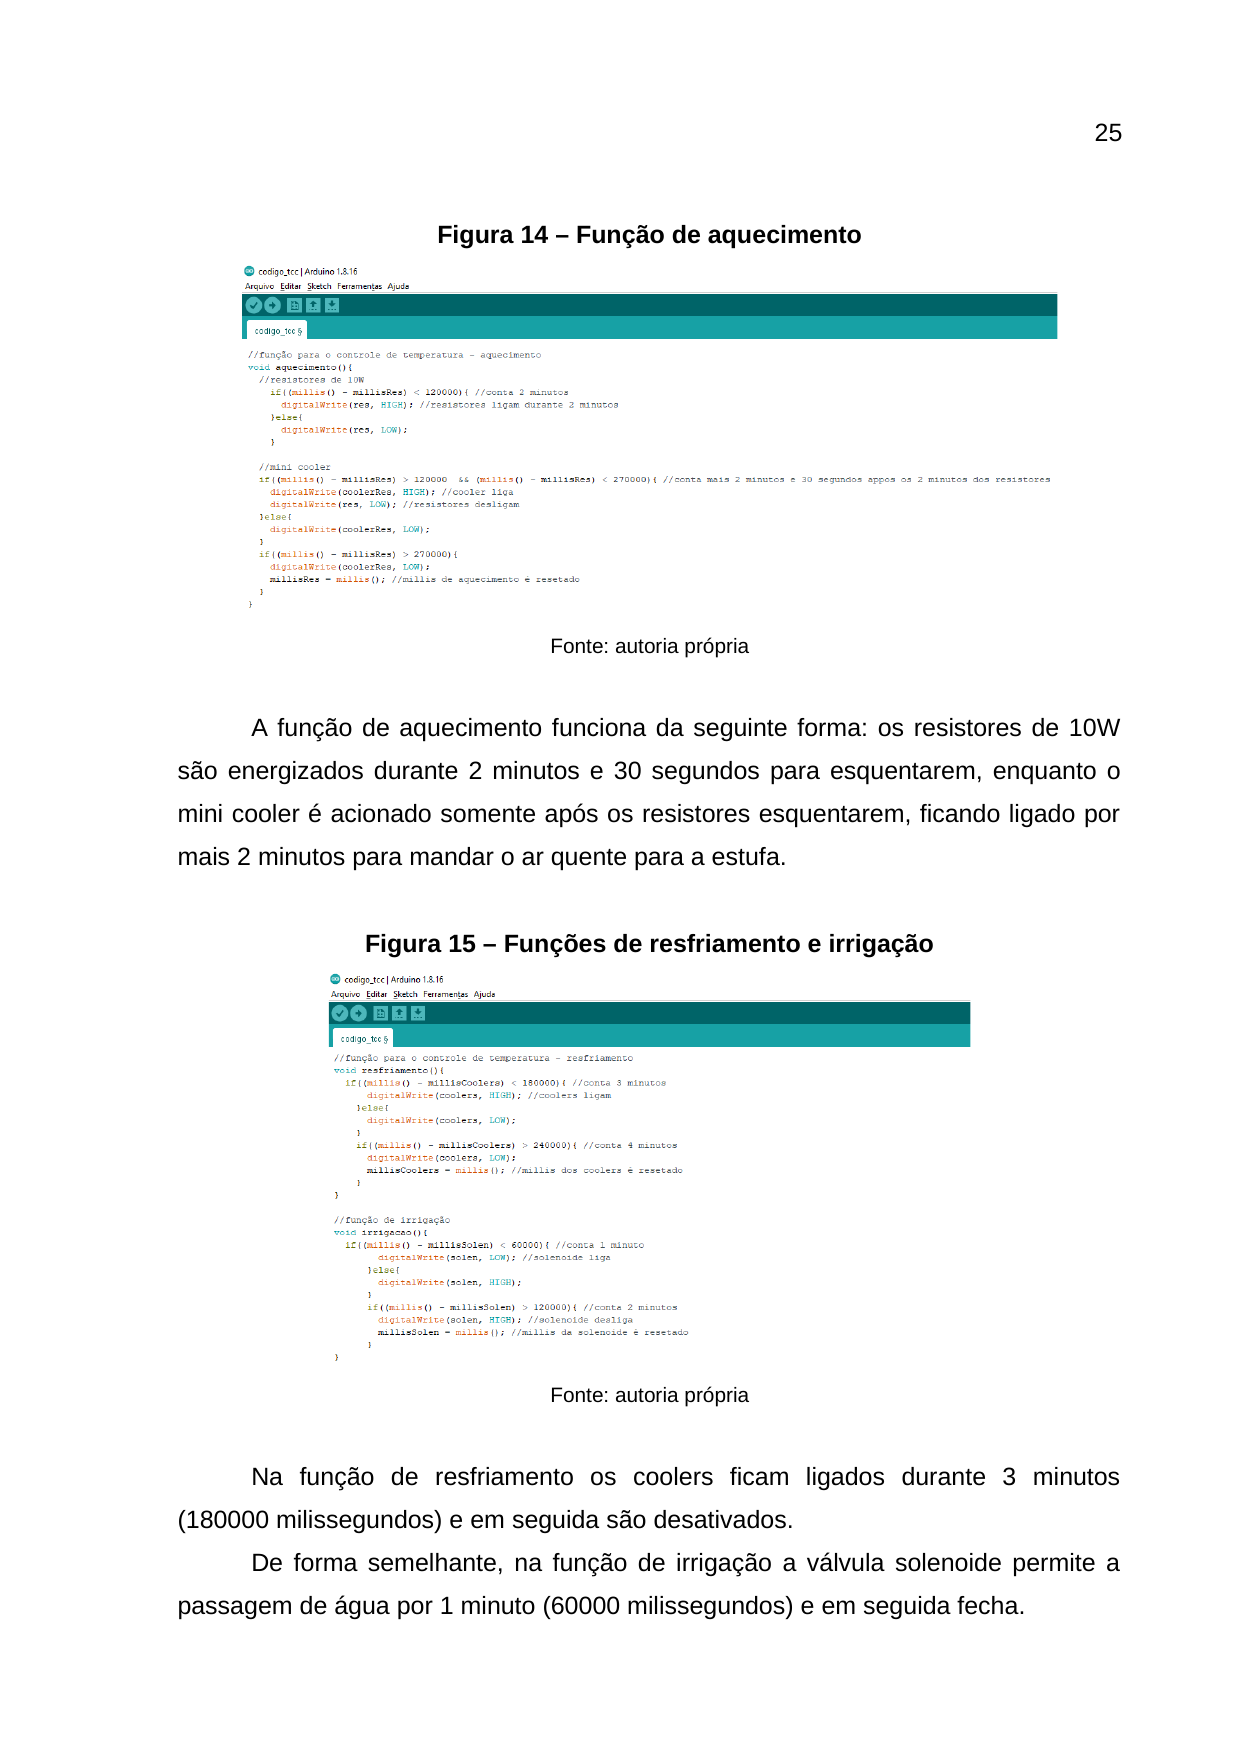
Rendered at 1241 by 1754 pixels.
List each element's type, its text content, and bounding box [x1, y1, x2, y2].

text De forma semelhante, na função de irrigação a válvula solenoide permite a passagem de água por 1 minuto (60000 milissegundos) e em seguida fecha. [177, 1548, 1122, 1620]
picture [328, 971, 971, 1369]
text Figura 15 – Funções de resfriamento e irrigação [177, 928, 1122, 957]
text Fonte: autoria própria [177, 634, 1122, 658]
picture [242, 263, 1058, 620]
text Figura 14 – Função de aquecimento [177, 220, 1122, 249]
text Na função de resfriamento os coolers ficam ligados durante 3 minutos (180000 milissegundos) e em seguida são desativados. [177, 1462, 1122, 1533]
text Fonte: autoria própria [177, 1382, 1122, 1406]
text A função de aquecimento funciona da seguinte forma: os resistores de 10W são energizados durante 2 minutos e 30 segundos para esquentarem, enquanto o mini cooler é acionado somente após os resistores esquentarem, ficando ligado por mais 2 minutos para mandar o ar quente para a estufa. [177, 713, 1122, 871]
